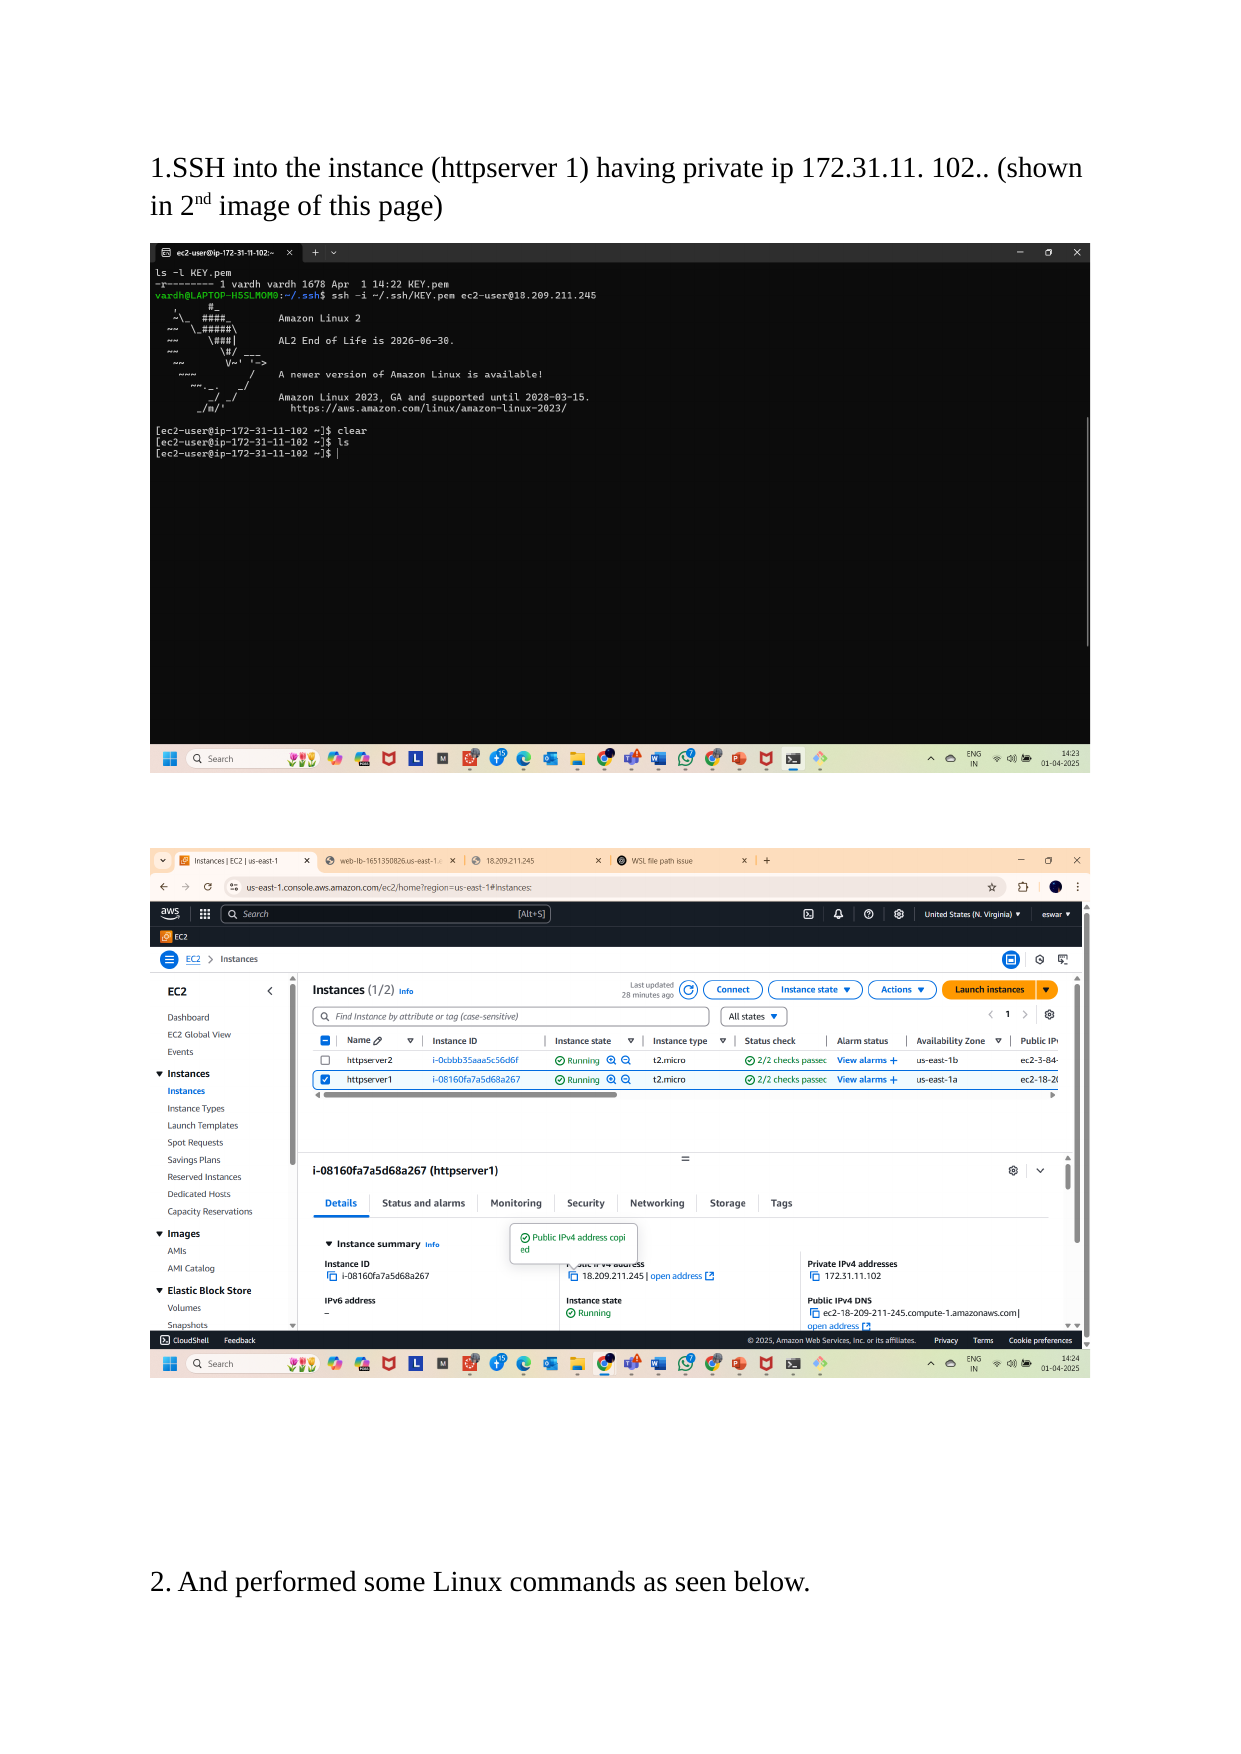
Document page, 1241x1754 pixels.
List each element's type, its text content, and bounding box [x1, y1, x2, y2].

picture [150, 848, 1091, 1378]
text 2. And performed some Linux commands as seen below. [150, 1564, 1090, 1598]
picture [150, 243, 1091, 773]
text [150, 150, 1090, 222]
